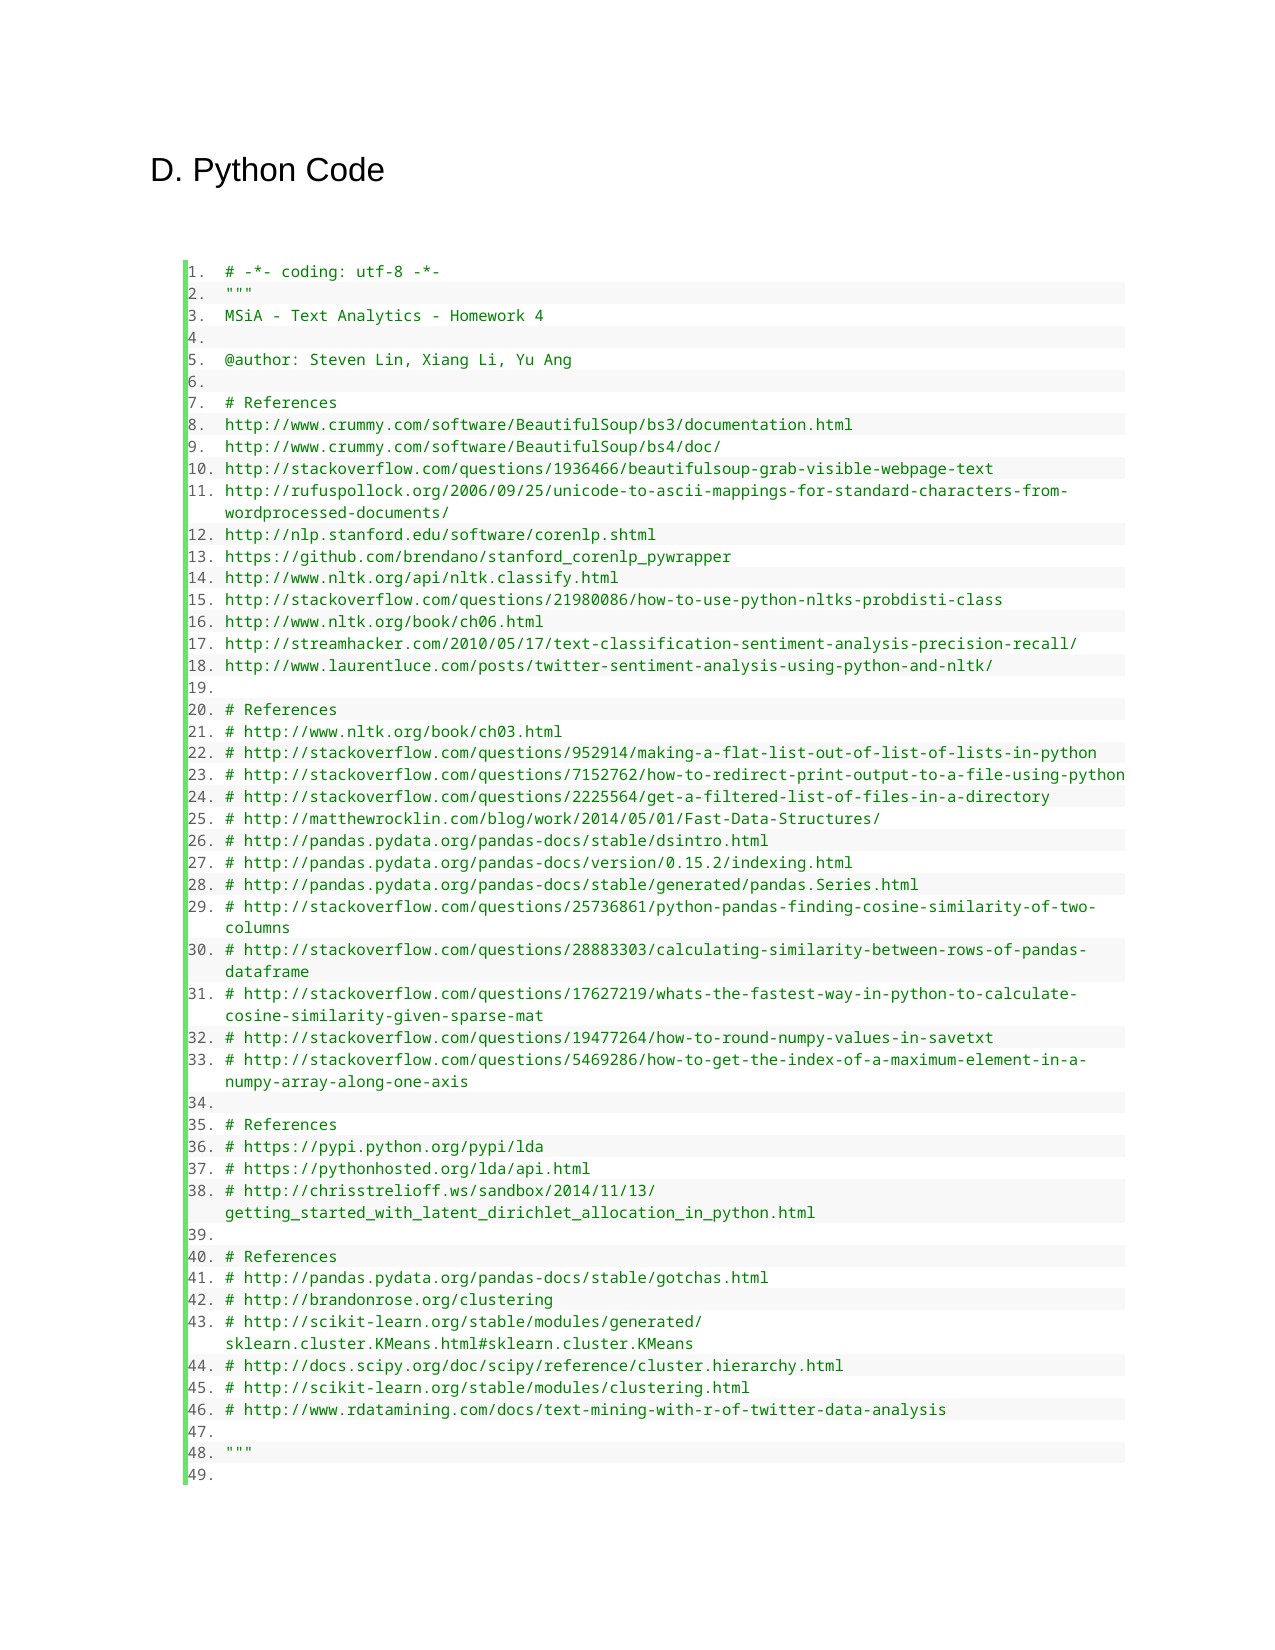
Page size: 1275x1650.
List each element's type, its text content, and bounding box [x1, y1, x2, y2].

list # http://stackoverflow.com/questions/7152762/how-to-redirect-print-output-to-a-file-using-python [188, 763, 1125, 785]
list # References [188, 1113, 1125, 1135]
list # http://www.rdatamining.com/docs/text-mining-with-r-of-twitter-data-analysis [188, 1398, 1125, 1420]
list # http://stackoverflow.com/questions/2225564/get-a-filtered-list-of-files-in-a-directory [188, 785, 1125, 807]
list # http://stackoverflow.com/questions/19477264/how-to-round-numpy-values-in-savetxt [188, 1026, 1125, 1048]
list http://www.nltk.org/book/ch06.html [188, 610, 1125, 632]
list # http://pandas.pydata.org/pandas-docs/stable/dsintro.html [188, 829, 1125, 851]
list http://stackoverflow.com/questions/1936466/beautifulsoup-grab-visible-webpage-text [188, 457, 1125, 479]
list # http://pandas.pydata.org/pandas-docs/version/0.15.2/indexing.html [188, 851, 1125, 873]
list http://stackoverflow.com/questions/21980086/how-to-use-python-nltks-probdisti-class [188, 588, 1125, 610]
list # http://stackoverflow.com/questions/28883303/calculating-similarity-between-rows-of-pandas-dataframe [188, 938, 1125, 982]
list http://nlp.stanford.edu/software/corenlp.shtml [188, 523, 1125, 545]
list http://www.crummy.com/software/BeautifulSoup/bs3/documentation.html [188, 413, 1125, 435]
list # -*- coding: utf-8 -*- [188, 260, 1125, 282]
list """ [188, 1442, 1125, 1463]
list http://www.laurentluce.com/posts/twitter-sentiment-analysis-using-python-and-nltk/ [188, 654, 1125, 676]
list MSiA - Text Analytics - Homework 4 [188, 304, 1125, 326]
list # https://pypi.python.org/pypi/lda [188, 1135, 1125, 1157]
list http://www.nltk.org/api/nltk.classify.html [188, 567, 1125, 588]
list # http://stackoverflow.com/questions/5469286/how-to-get-the-index-of-a-maximum-element-in-a-numpy-array-along-one-axis [188, 1048, 1125, 1092]
list # http://brandonrose.org/clustering [188, 1288, 1125, 1310]
list # http://pandas.pydata.org/pandas-docs/stable/gotchas.html [188, 1267, 1125, 1288]
list @author: Steven Lin, Xiang Li, Yu Ang [188, 348, 1125, 370]
list # http://www.nltk.org/book/ch03.html [188, 720, 1125, 742]
list # http://chrisstrelioff.ws/sandbox/2014/11/13/getting_started_with_latent_dirichlet_allocation_in_python.html [188, 1179, 1125, 1223]
list # References [188, 392, 1125, 413]
subtitle D. Python Code [150, 150, 1125, 188]
list # References [188, 698, 1125, 720]
list http://www.crummy.com/software/BeautifulSoup/bs4/doc/ [188, 435, 1125, 457]
list http://streamhacker.com/2010/05/17/text-classification-sentiment-analysis-precision-recall/ [188, 632, 1125, 654]
list # http://scikit-learn.org/stable/modules/clustering.html [188, 1376, 1125, 1398]
list # http://scikit-learn.org/stable/modules/generated/sklearn.cluster.KMeans.html#sklearn.cluster.KMeans [188, 1310, 1125, 1354]
list https://github.com/brendano/stanford_corenlp_pywrapper [188, 545, 1125, 567]
list # http://matthewrocklin.com/blog/work/2014/05/01/Fast-Data-Structures/ [188, 807, 1125, 829]
list # http://pandas.pydata.org/pandas-docs/stable/generated/pandas.Series.html [188, 873, 1125, 895]
list # http://stackoverflow.com/questions/25736861/python-pandas-finding-cosine-similarity-of-two-columns [188, 895, 1125, 938]
list # http://docs.scipy.org/doc/scipy/reference/cluster.hierarchy.html [188, 1354, 1125, 1376]
list # References [188, 1245, 1125, 1267]
list # http://stackoverflow.com/questions/952914/making-a-flat-list-out-of-list-of-lists-in-python [188, 742, 1125, 763]
list # https://pythonhosted.org/lda/api.html [188, 1157, 1125, 1179]
list # http://stackoverflow.com/questions/17627219/whats-the-fastest-way-in-python-to-calculate-cosine-similarity-given-sparse-mat [188, 982, 1125, 1026]
list """ [188, 282, 1125, 304]
list http://rufuspollock.org/2006/09/25/unicode-to-ascii-mappings-for-standard-characters-from-wordprocessed-documents/ [188, 479, 1125, 523]
